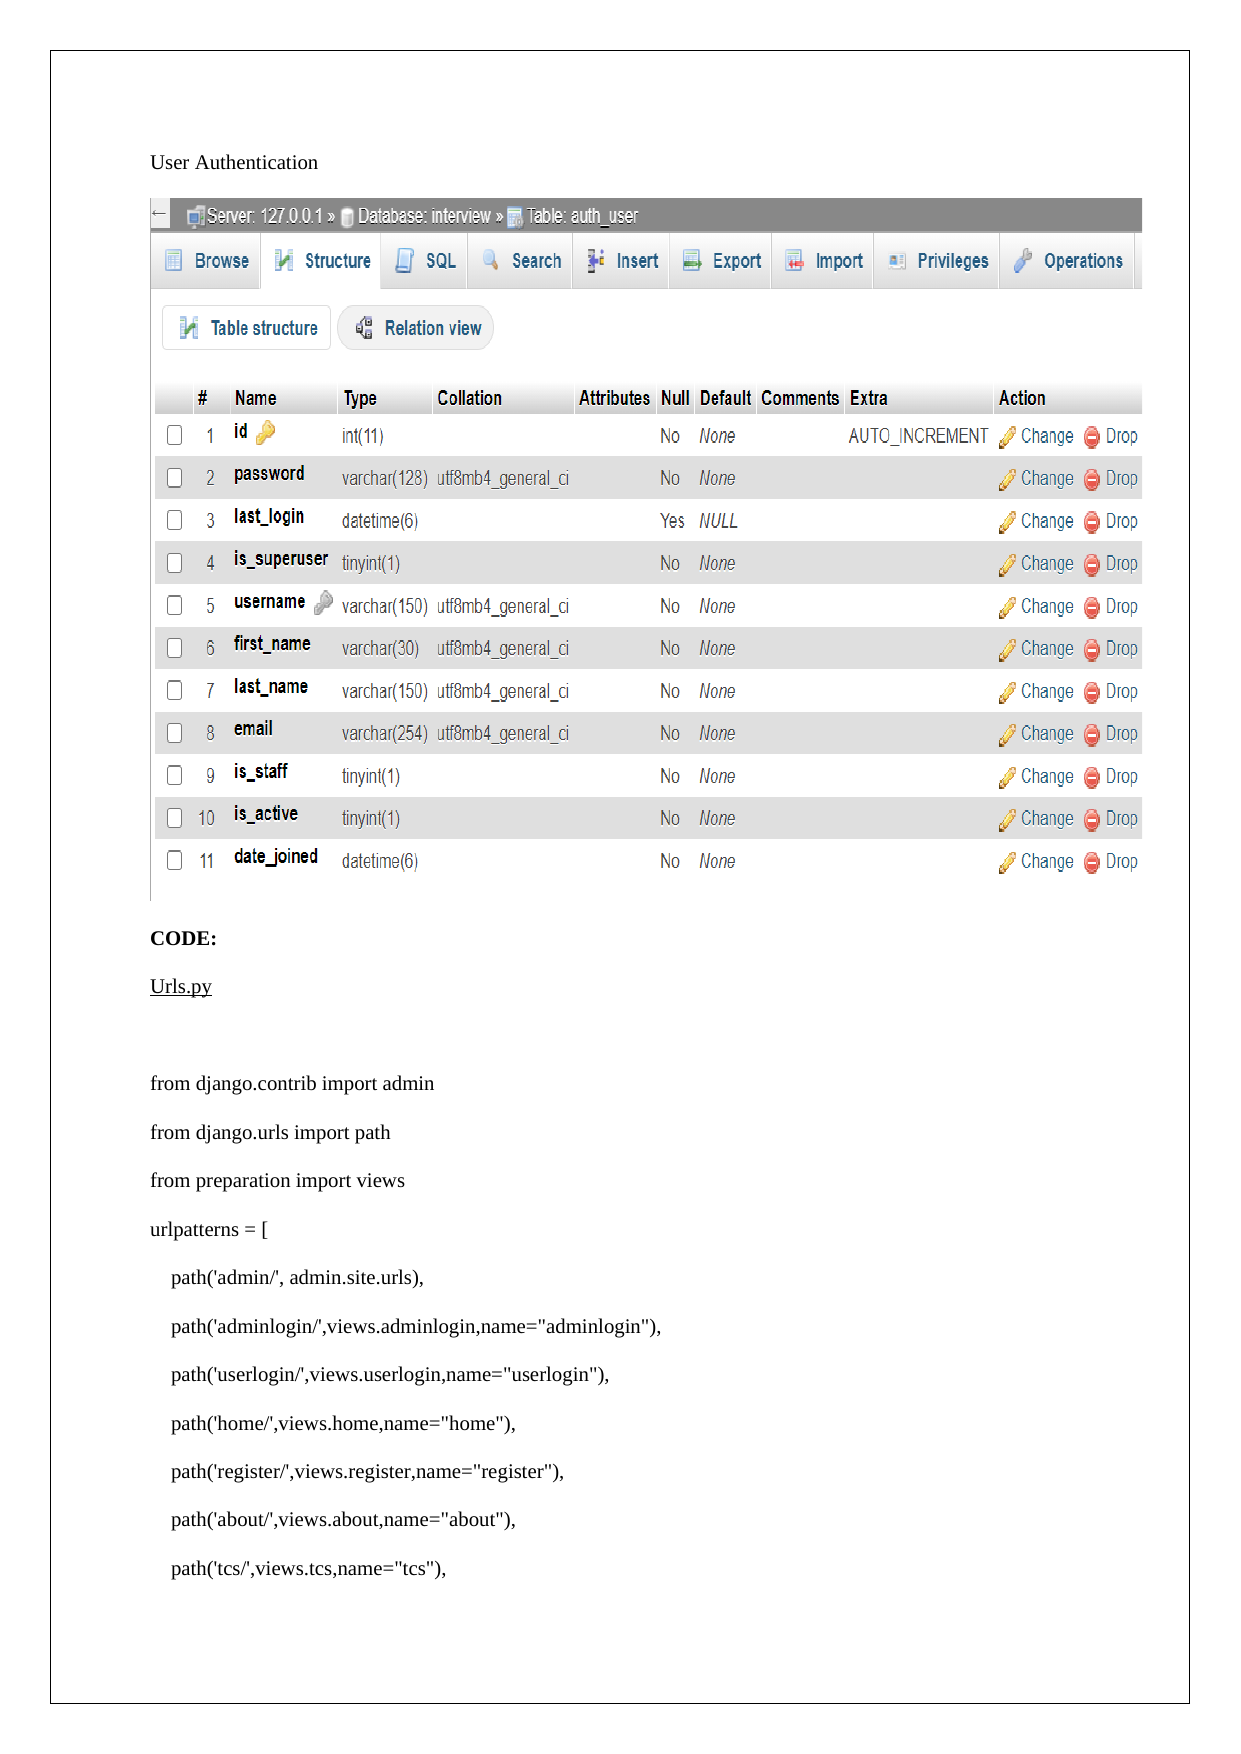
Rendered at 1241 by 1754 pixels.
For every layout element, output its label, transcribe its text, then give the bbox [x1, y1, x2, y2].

text Urls.py [150, 974, 1090, 998]
text path('about/',views.about,name="about"), [150, 1507, 1090, 1531]
text urlpatterns = [ [150, 1217, 1090, 1241]
text CODE: [150, 926, 1090, 950]
text path('admin/', admin.site.urls), [150, 1265, 1090, 1289]
text path('tcs/',views.tcs,name="tcs"), [150, 1556, 1090, 1580]
text from preparation import views [150, 1168, 1090, 1192]
text path('adminlogin/',views.adminlogin,name="adminlogin"), [150, 1313, 1090, 1338]
text from django.contrib import admin [150, 1071, 1090, 1095]
text path('register/',views.register,name="register"), [150, 1459, 1090, 1483]
picture [150, 198, 1143, 901]
text path('home/',views.home,name="home"), [150, 1410, 1090, 1434]
text from django.urls import path [150, 1120, 1090, 1144]
text path('userlogin/',views.userlogin,name="userlogin"), [150, 1362, 1090, 1386]
text User Authentication [150, 150, 1090, 174]
